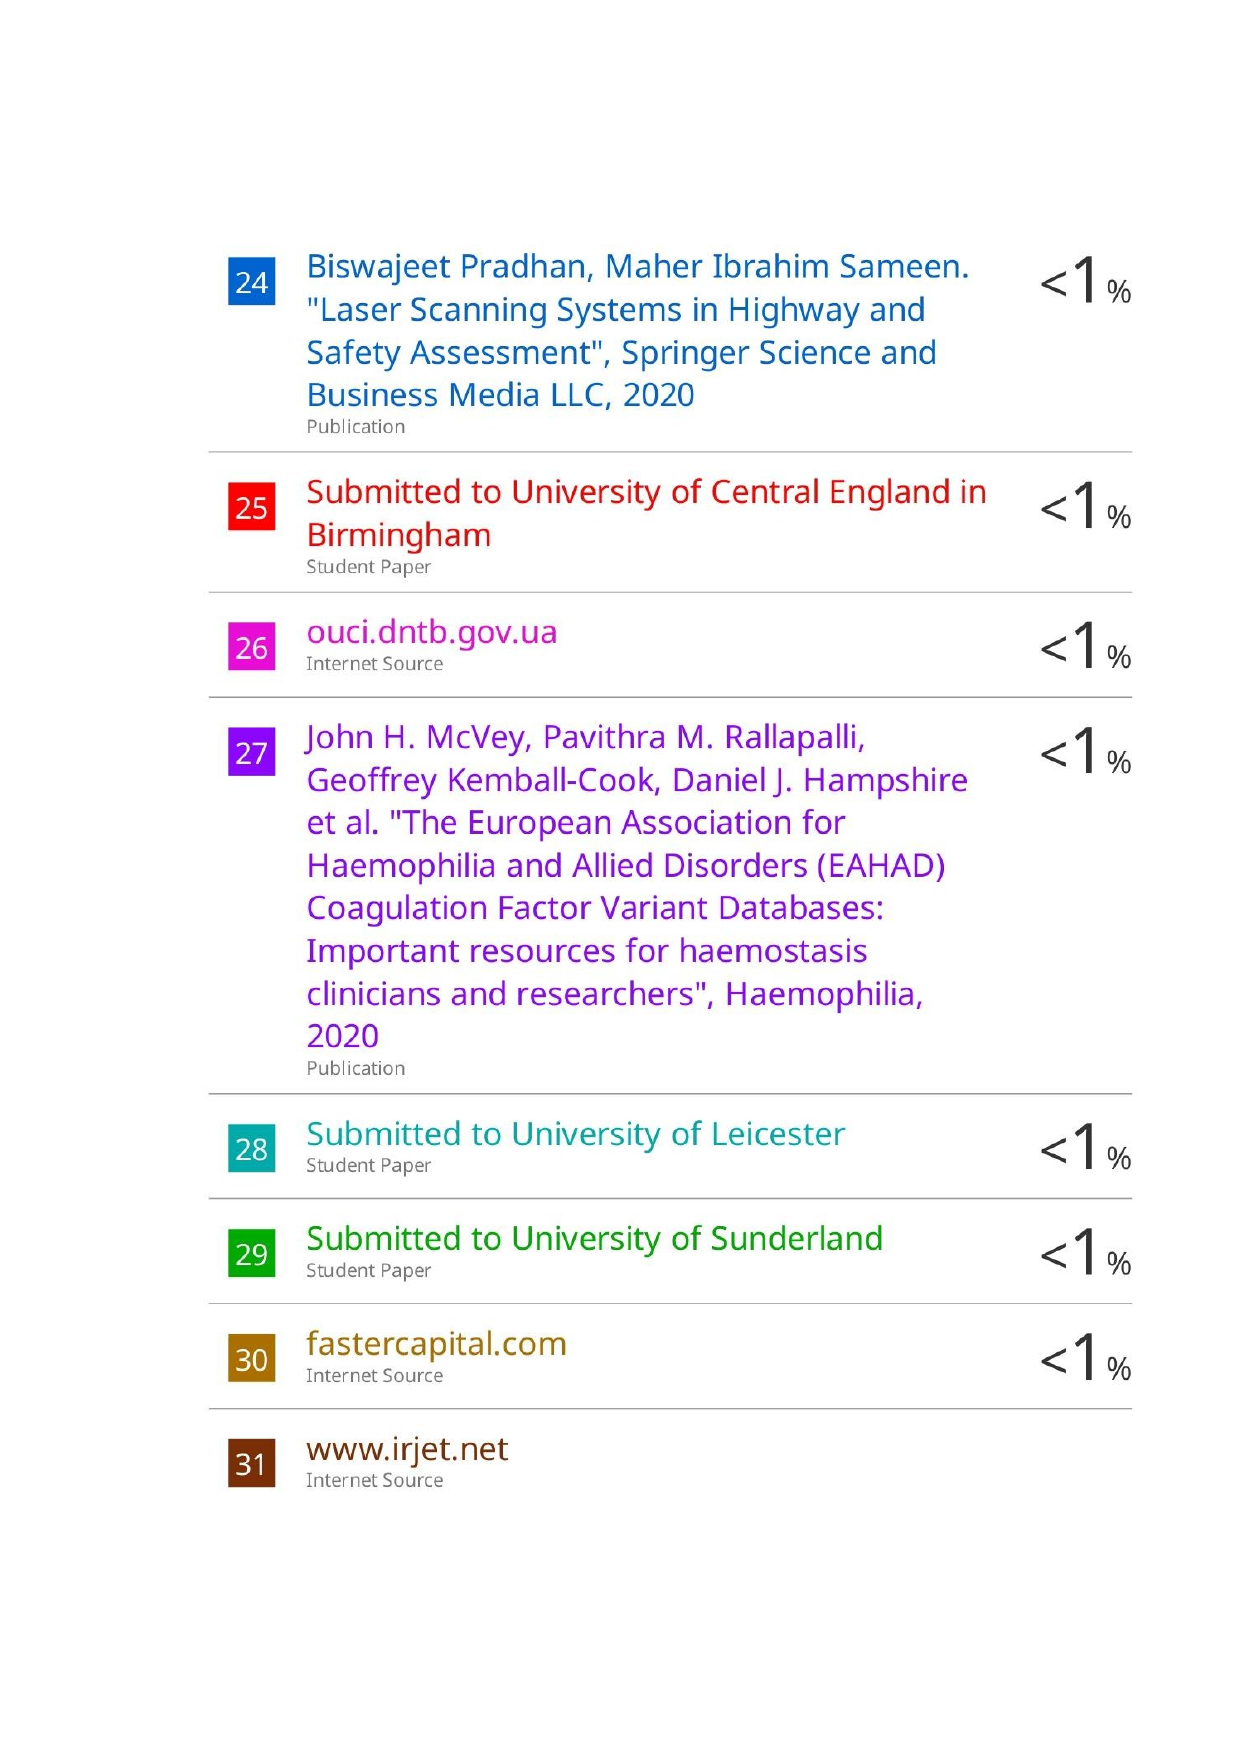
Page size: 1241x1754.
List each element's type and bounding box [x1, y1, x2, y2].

picture [203, 244, 1138, 1492]
